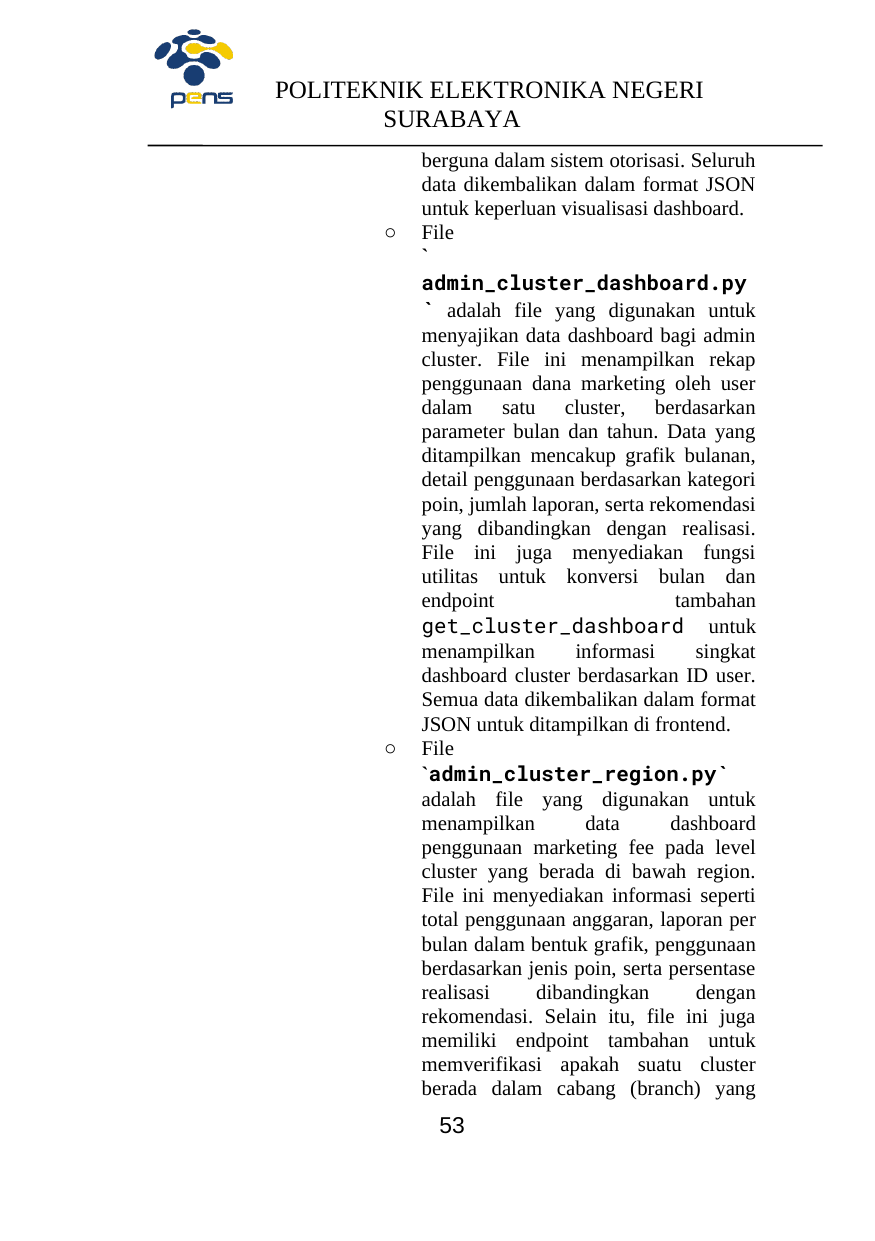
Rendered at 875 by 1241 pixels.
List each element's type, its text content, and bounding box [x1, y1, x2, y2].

picture [147, 22, 242, 117]
list File `admin_cluster_dashboard.py` adalah file yang digunakan untuk menyajikan data dashboard bagi admin cluster. File ini menampilkan rekap penggunaan dana marketing oleh user dalam satu cluster, berdasarkan parameter bulan dan tahun. Data yang ditampilkan mencakup grafik bulanan, detail penggunaan berdasarkan kategori poin, jumlah laporan, serta rekomendasi yang dibandingkan dengan realisasi. File ini juga menyediakan fungsi utilitas untuk konversi bulan dan endpoint tambahan get_cluster_dashboard untuk menampilkan informasi singkat dashboard cluster berdasarkan ID user. Semua data dikembalikan dalam format JSON untuk ditampilkan di frontend. [384, 220, 756, 736]
